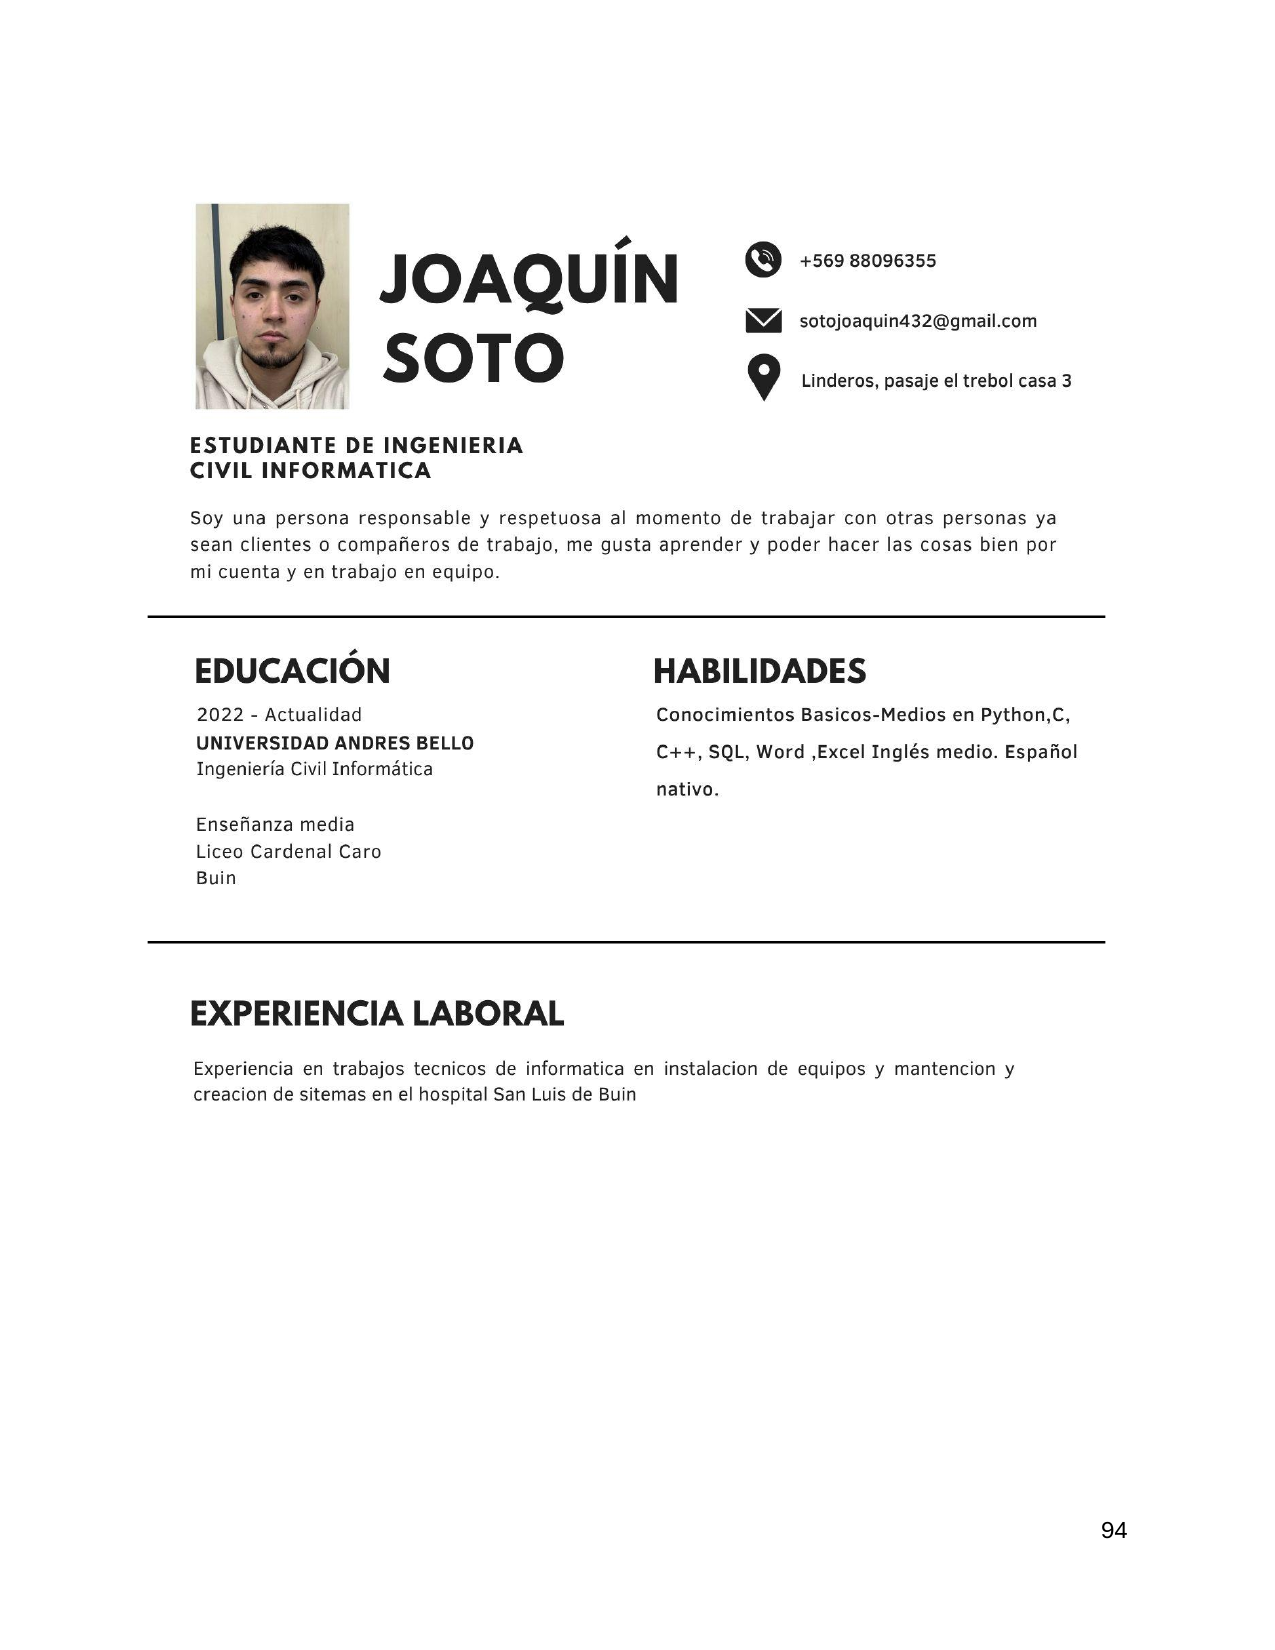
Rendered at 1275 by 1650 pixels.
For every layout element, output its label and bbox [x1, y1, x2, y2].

picture [147, 147, 1106, 1503]
